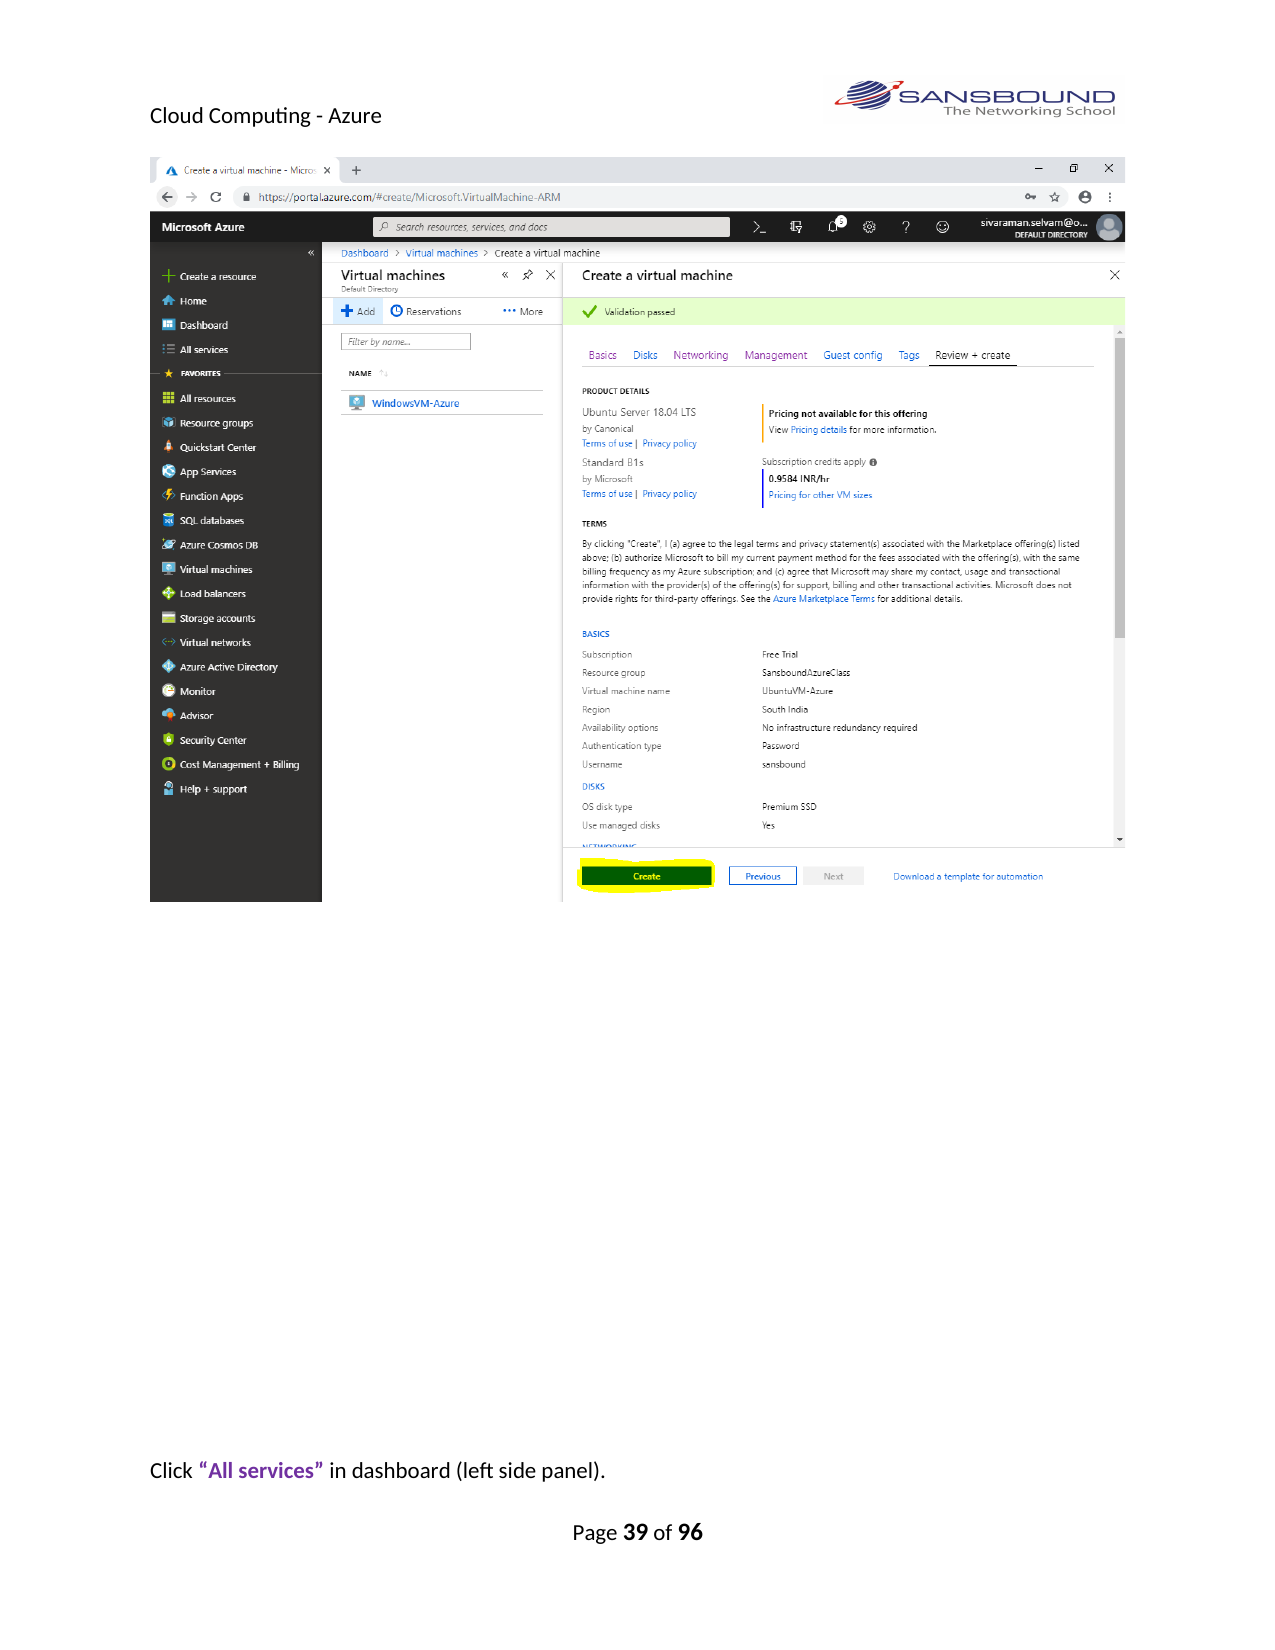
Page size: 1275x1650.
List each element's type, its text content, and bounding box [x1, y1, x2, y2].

text Click “All services” in dashboard (left side panel). [150, 1457, 1125, 1484]
picture [823, 75, 1125, 124]
picture [150, 157, 1125, 902]
